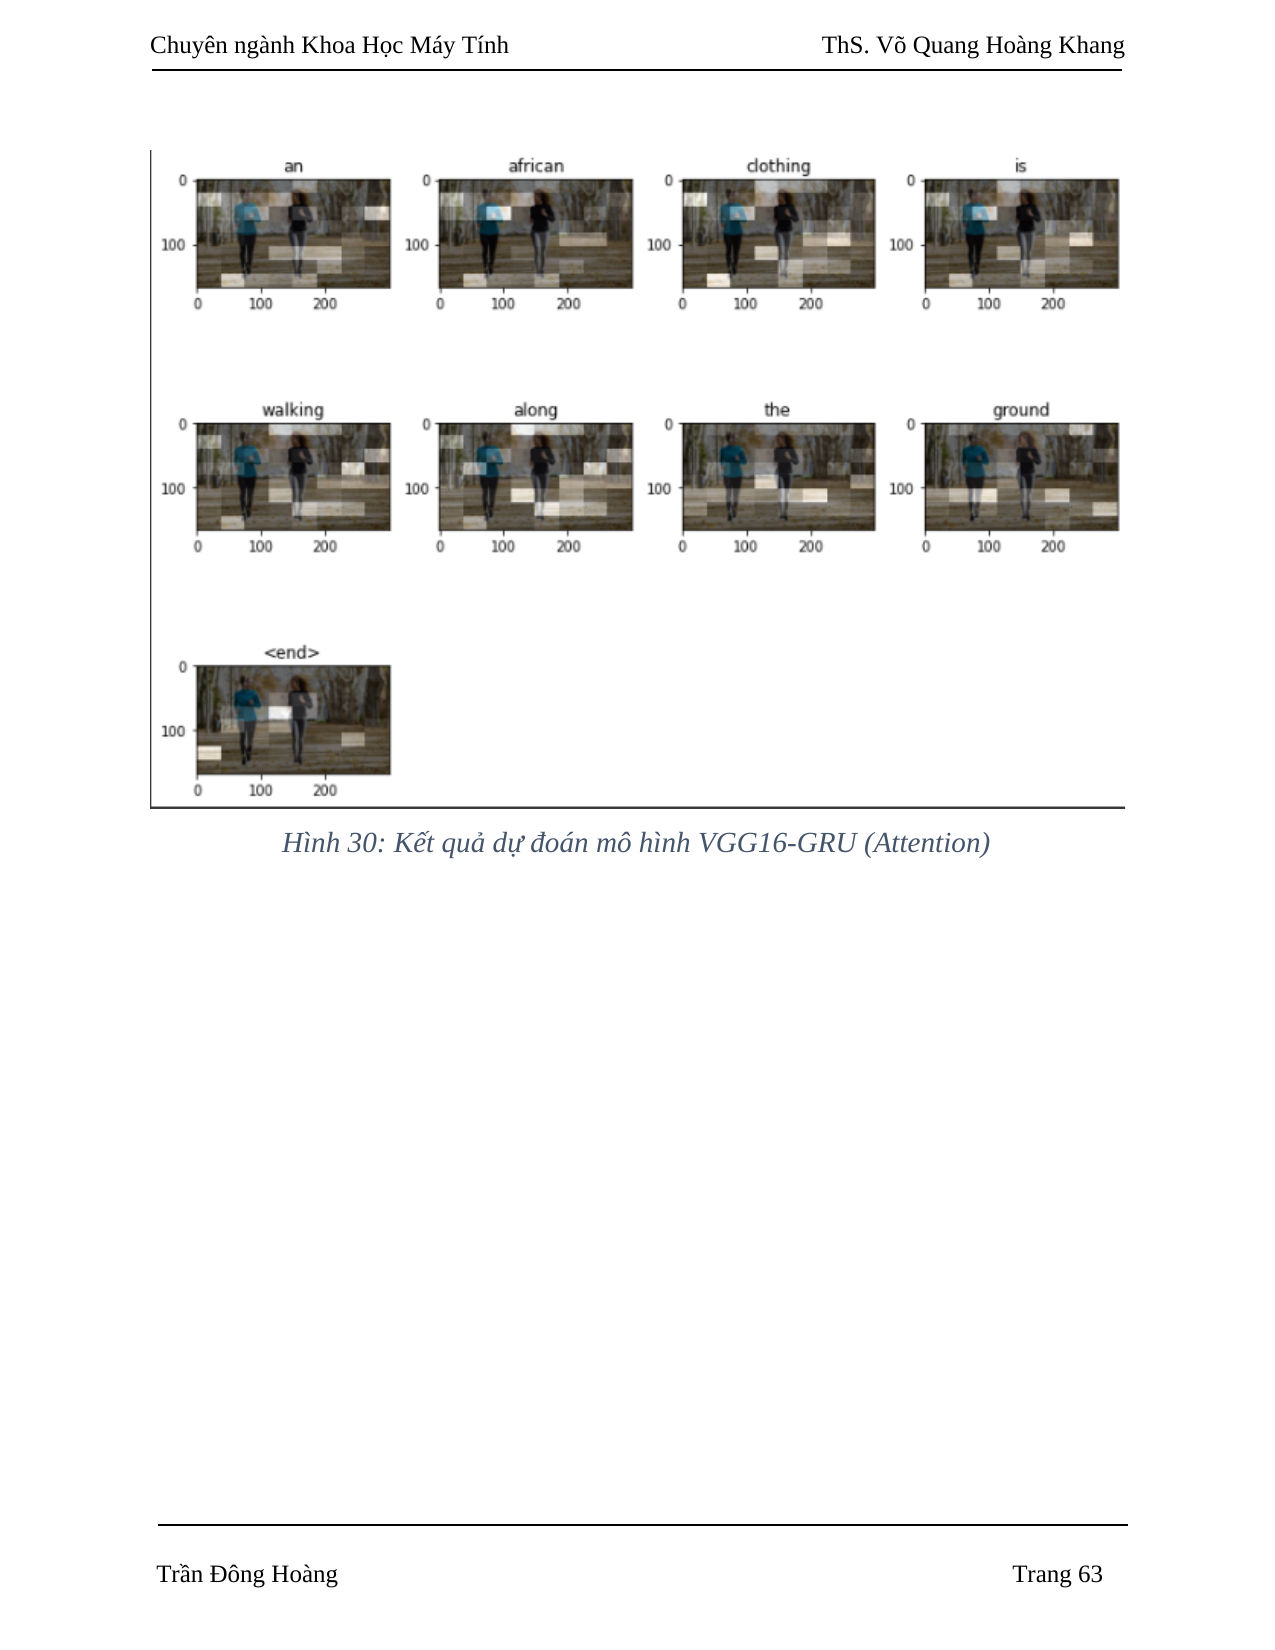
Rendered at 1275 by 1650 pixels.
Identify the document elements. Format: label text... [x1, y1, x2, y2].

picture [150, 150, 1125, 809]
text Hình 30: Kết quả dự đoán mô hình VGG16-GRU (Attention) [150, 826, 1125, 859]
